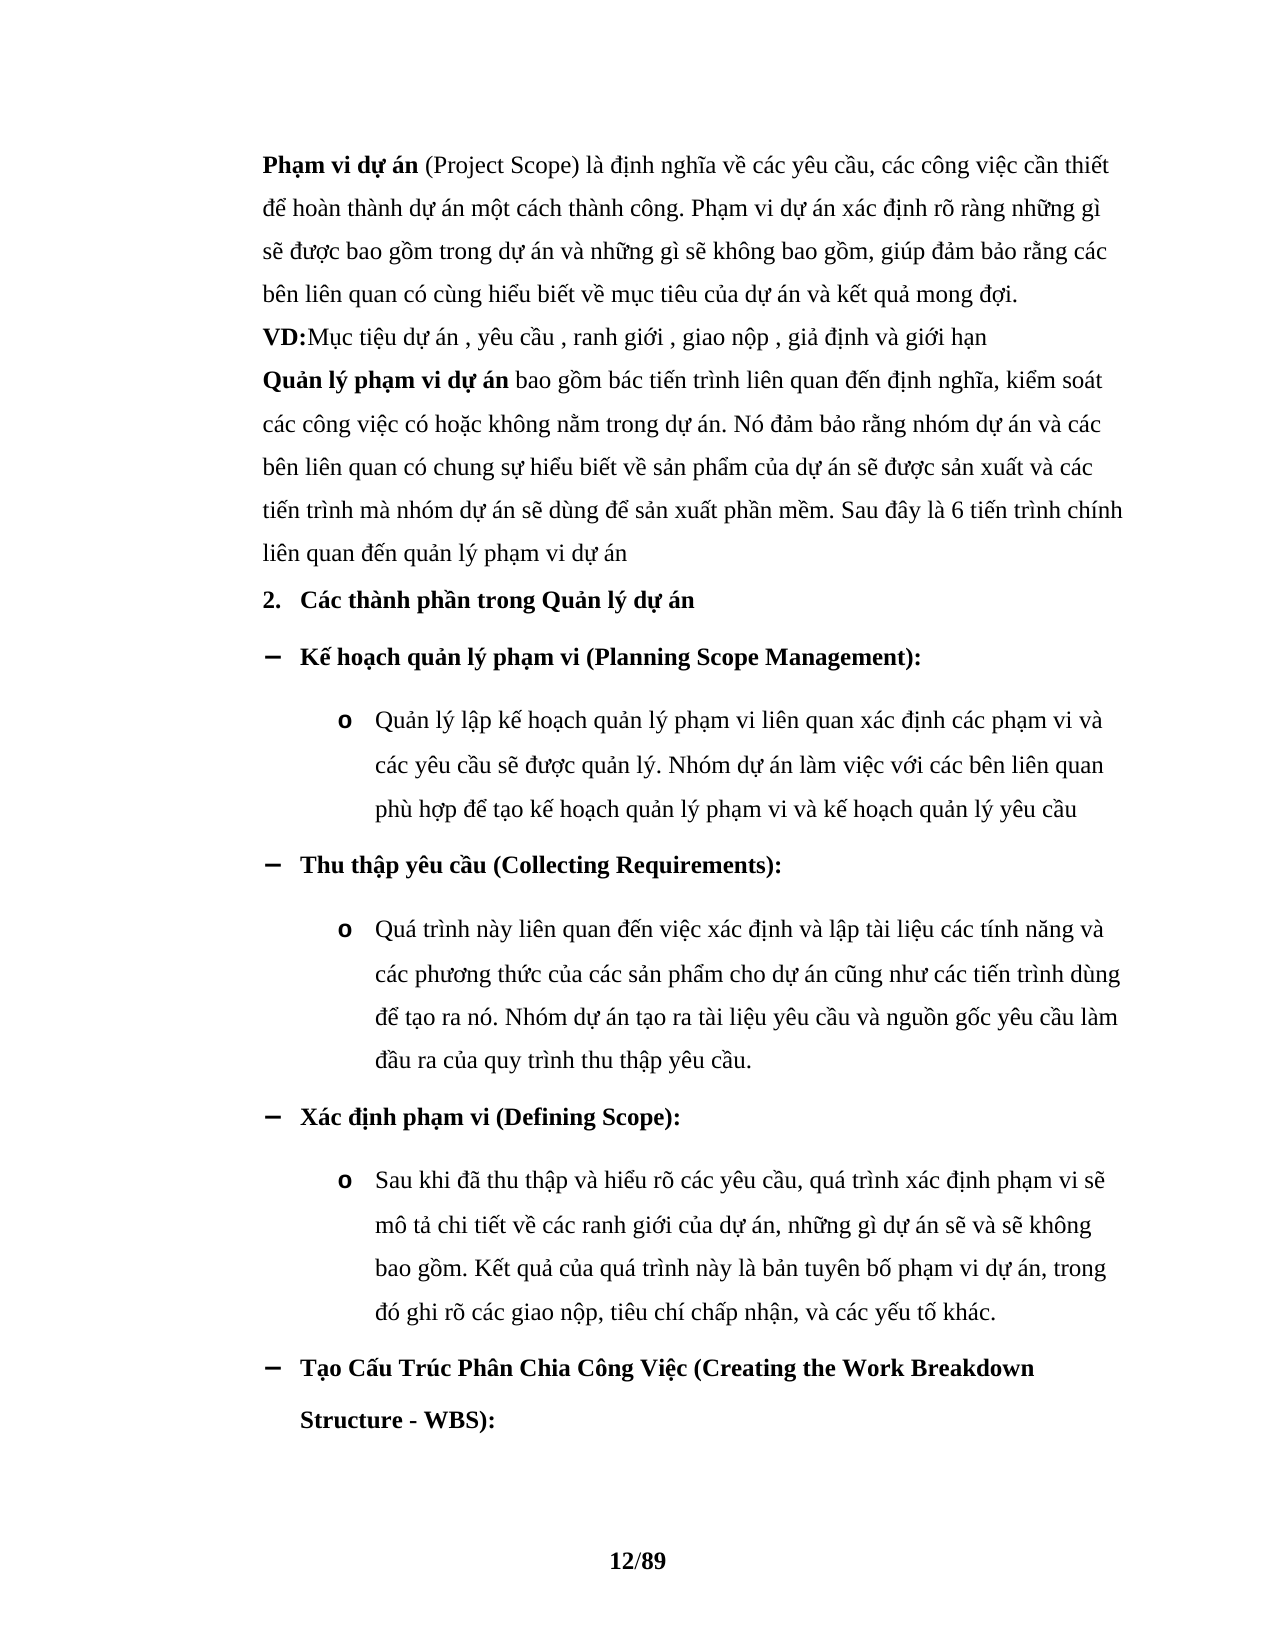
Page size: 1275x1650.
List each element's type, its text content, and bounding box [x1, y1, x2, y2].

list Xác định phạm vi (Defining Scope): [262, 1088, 1125, 1139]
list Thu thập yêu cầu (Collecting Requirements): [262, 837, 1125, 888]
text VD:Mục tiệu dự án , yêu cầu , ranh giới , giao nộp , giả định và giới hạn [262, 322, 1125, 351]
list Tạo Cấu Trúc Phân Chia Công Việc (Creating the Work Breakdown Structure - WBS): [262, 1340, 1125, 1434]
text Phạm vi dự án (Project Scope) là định nghĩa về các yêu cầu, các công việc cần thiết để hoàn thành dự án một cách thành công. Phạm vi dự án xác định rõ ràng những gì sẽ được bao gồm trong dự án và những gì sẽ không bao gồm, giúp đảm bảo rằng các bên liên quan có cùng hiểu biết về mục tiêu của dự án và kết quả mong đợi. [262, 150, 1125, 308]
list Quản lý lập kế hoạch quản lý phạm vi liên quan xác định các phạm vi và các yêu cầu sẽ được quản lý. Nhóm dự án làm việc với các bên liên quan phù hợp để tạo kế hoạch quản lý phạm vi và kế hoạch quản lý yêu cầu [337, 705, 1125, 822]
subtitle Các thành phần trong Quản lý dự án [262, 585, 1125, 614]
list Quá trình này liên quan đến việc xác định và lập tài liệu các tính năng và các phương thức của các sản phẩm cho dự án cũng như các tiến trình dùng để tạo ra nó. Nhóm dự án tạo ra tài liệu yêu cầu và nguồn gốc yêu cầu làm đầu ra của quy trình thu thập yêu cầu. [337, 914, 1125, 1074]
list Kế hoạch quản lý phạm vi (Planning Scope Management): [262, 628, 1125, 680]
text Quản lý phạm vi dự án bao gồm bác tiến trình liên quan đến định nghĩa, kiểm soát các công việc có hoặc không nằm trong dự án. Nó đảm bảo rằng nhóm dự án và các bên liên quan có chung sự hiểu biết về sản phẩm của dự án sẽ được sản xuất và các tiến trình mà nhóm dự án sẽ dùng để sản xuất phần mềm. Sau đây là 6 tiến trình chính liên quan đến quản lý phạm vi dự án [262, 366, 1125, 567]
list Sau khi đã thu thập và hiểu rõ các yêu cầu, quá trình xác định phạm vi sẽ mô tả chi tiết về các ranh giới của dự án, những gì dự án sẽ và sẽ không bao gồm. Kết quả của quá trình này là bản tuyên bố phạm vi dự án, trong đó ghi rõ các giao nộp, tiêu chí chấp nhận, và các yếu tố khác. [337, 1165, 1125, 1325]
